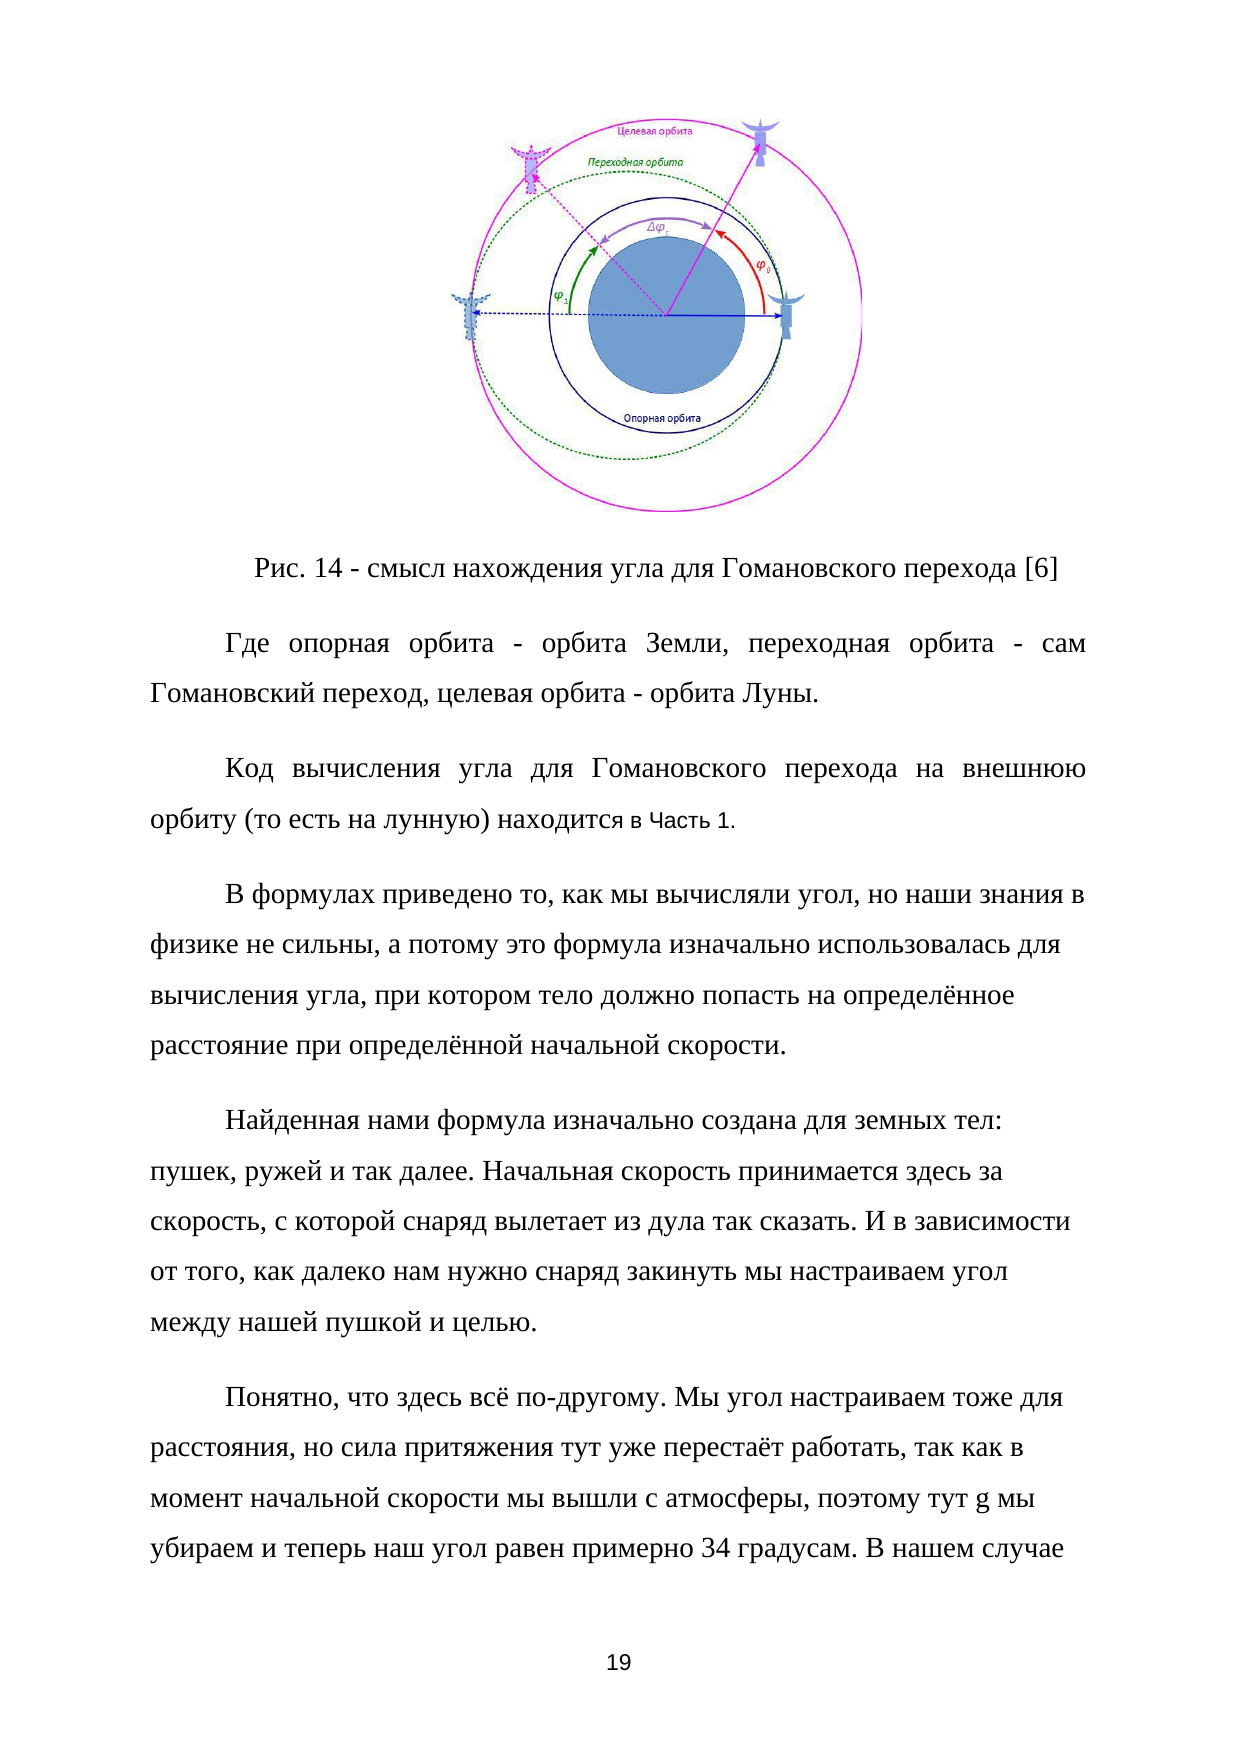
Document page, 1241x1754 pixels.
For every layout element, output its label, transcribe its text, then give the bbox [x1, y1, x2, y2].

text Где опорная орбита - орбита Земли, переходная орбита - сам Гомановский переход, целевая орбита - орбита Луны. [150, 625, 1087, 709]
text Код вычисления угла для Гомановского перехода на внешнюю орбиту (то есть на лунную) находится в приложении А п. 1. [150, 751, 1087, 834]
text Рис. 14 - смысл нахождения угла для Гомановского перехода [6] [150, 550, 1087, 583]
picture [450, 118, 863, 512]
text В формулах приведено то, как мы вычисляли угол, но наши знания в физике не сильны, а потому это формула изначально использовалась для вычисления угла, при котором тело должно попасть на определённое расстояние при определённой начальной скорости. [150, 876, 1087, 1061]
text Найденная нами формула изначально создана для земных тел: пушек, ружей и так далее. Начальная скорость принимается здесь за скорость, с которой снаряд вылетает из дула так сказать. И в зависимости от того, как далеко нам нужно снаряд закинуть мы настраиваем угол между нашей пушкой и целью. [150, 1102, 1087, 1337]
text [150, 1379, 1087, 1563]
